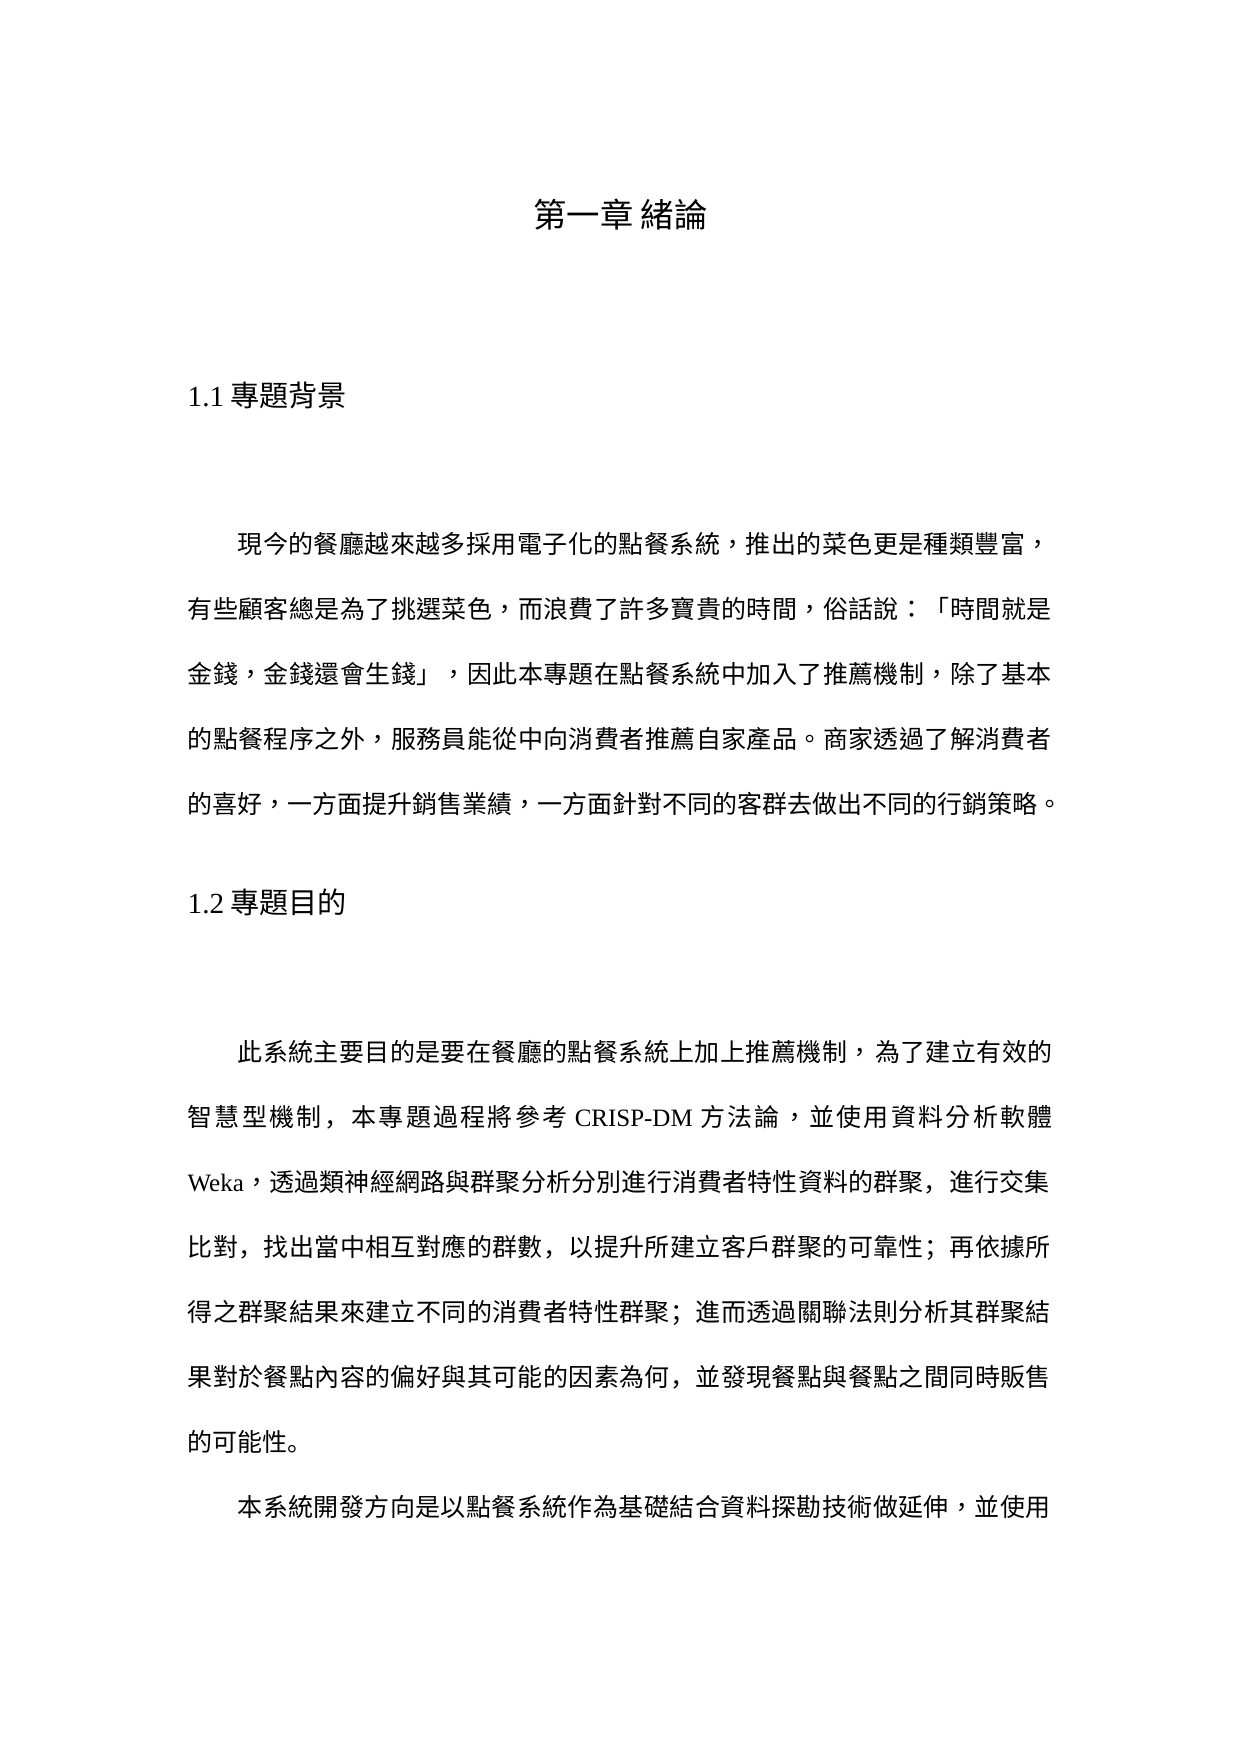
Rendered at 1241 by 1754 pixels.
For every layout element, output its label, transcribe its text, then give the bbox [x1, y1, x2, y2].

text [187, 1473, 1053, 1538]
text 現今的餐廳越來越多採用電子化的點餐系統，推出的菜色更是種類豐富，有些顧客總是為了挑選菜色，而浪費了許多寶貴的時間，俗話說：「時間就是金錢，金錢還會生錢」，因此本專題在點餐系統中加入了推薦機制，除了基本的點餐程序之外，服務員能從中向消費者推薦自家產品。商家透過了解消費者的喜好，一方面提升銷售業績，一方面針對不同的客群去做出不同的行銷策略。 [187, 511, 1053, 836]
subtitle 第一章 緒論 [187, 181, 1053, 246]
subtitle 1.1專題背景 [187, 361, 1053, 426]
text 此系統主要目的是要在餐廳的點餐系統上加上推薦機制，為了建立有效的智慧型機制，本專題過程將參考CRISP-DM方法論，並使用資料分析軟體Weka，透過類神經網路與群聚分析分別進行消費者特性資料的群聚，進行交集比對，找出當中相互對應的群數，以提升所建立客戶群聚的可靠性；再依據所得之群聚結果來建立不同的消費者特性群聚；進而透過關聯法則分析其群聚結果對於餐點內容的偏好與其可能的因素為何，並發現餐點與餐點之間同時販售的可能性。 [187, 1018, 1053, 1473]
subtitle 1.2專題目的 [187, 868, 1053, 933]
